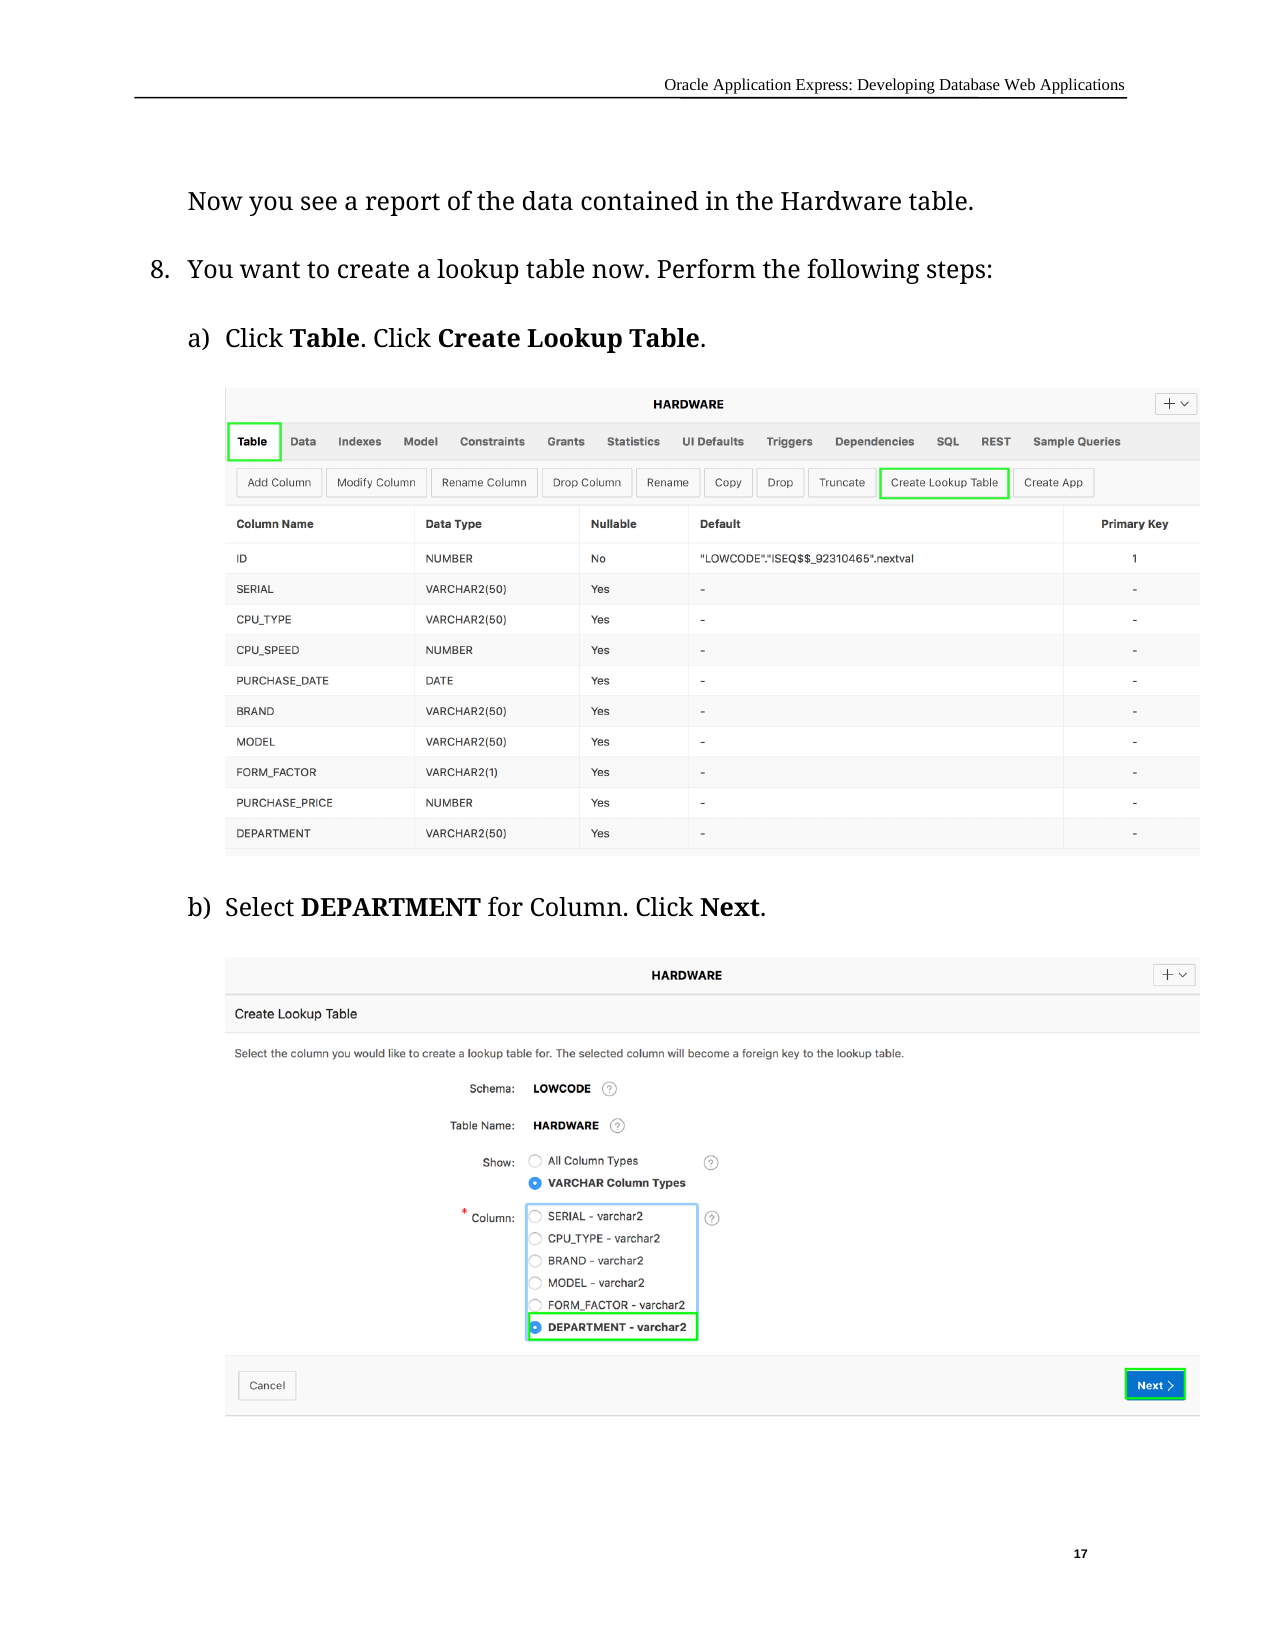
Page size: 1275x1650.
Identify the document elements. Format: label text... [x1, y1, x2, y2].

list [150, 150, 1125, 252]
picture [225, 957, 1200, 1417]
picture [225, 388, 1200, 856]
list You want to create a lookup table now. Perform the following steps: [150, 252, 1125, 320]
